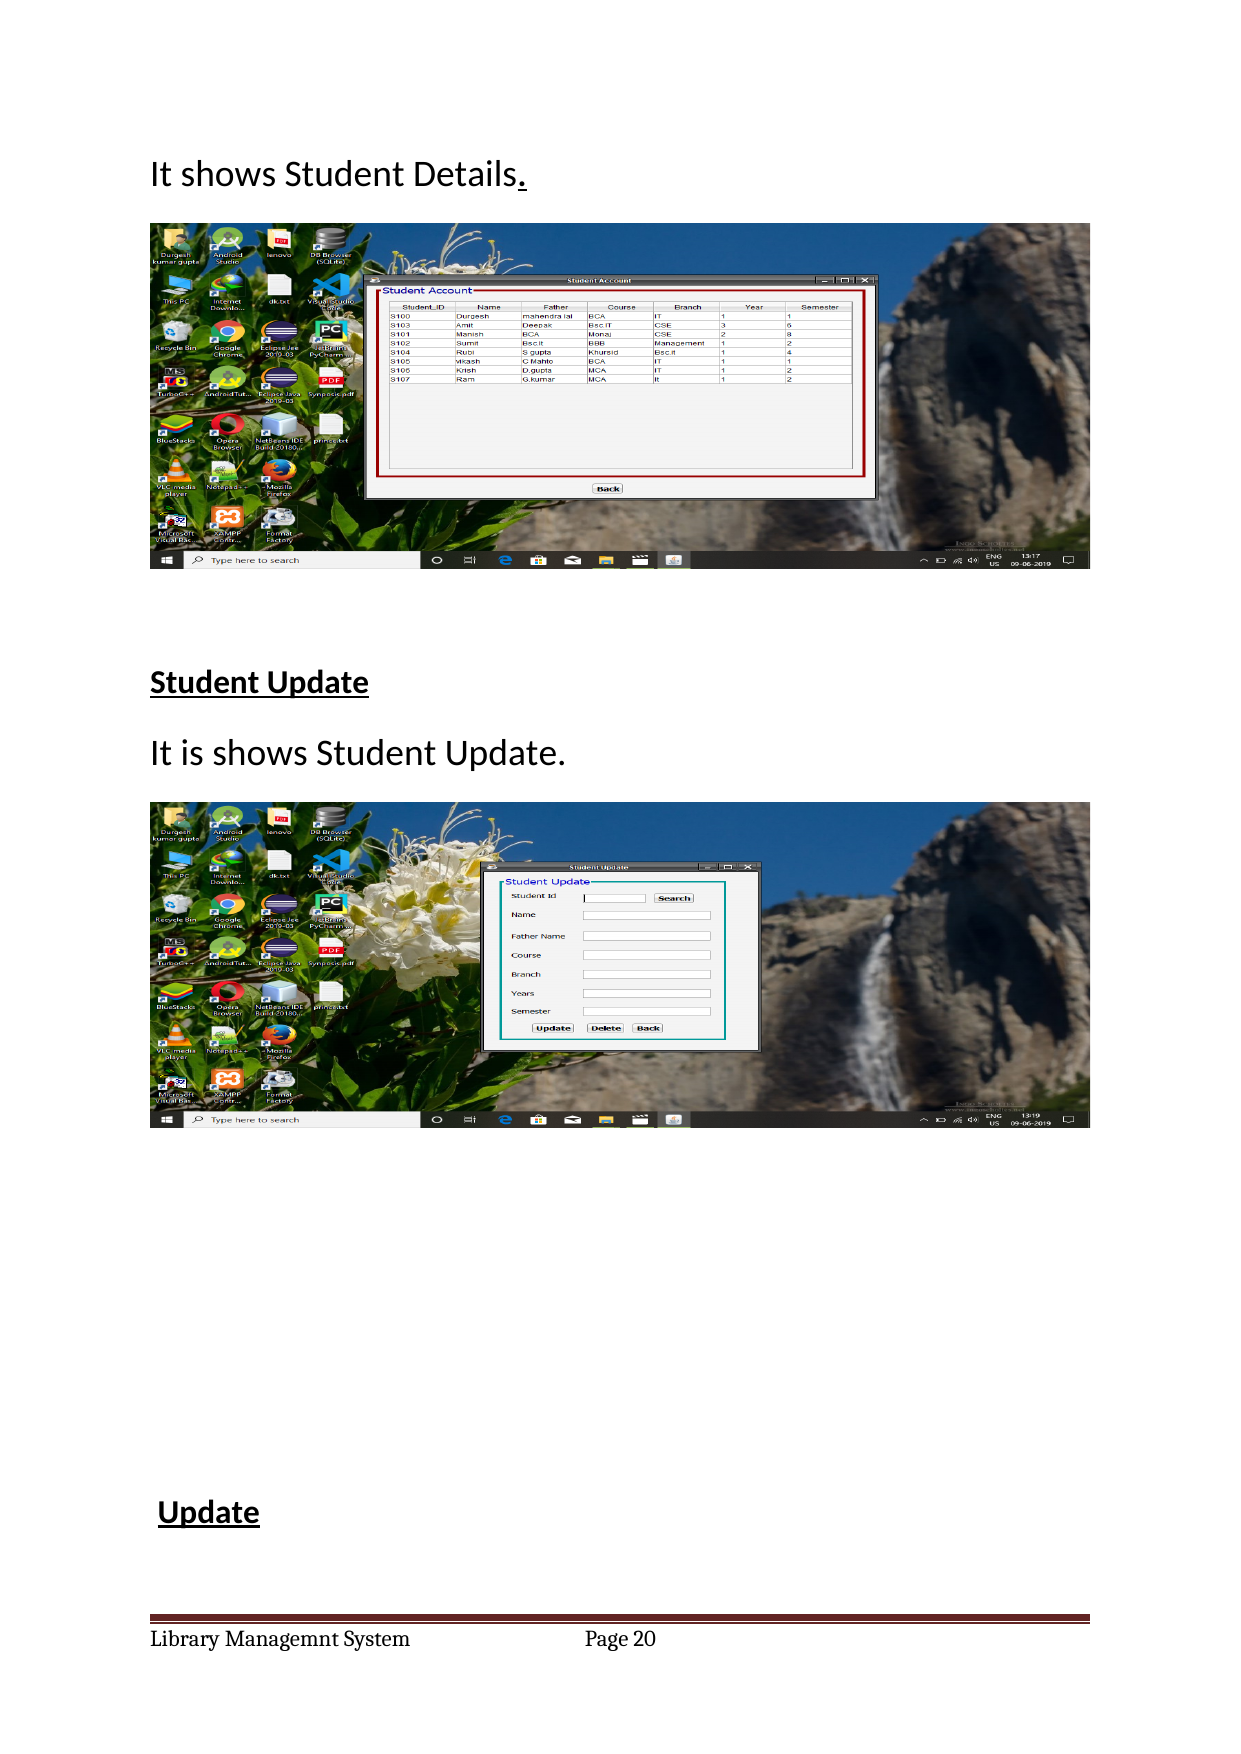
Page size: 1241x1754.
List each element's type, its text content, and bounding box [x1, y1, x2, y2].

text It shows Student Details. [150, 150, 1090, 196]
text It is shows Student Update. [150, 729, 1090, 775]
text Student Update [150, 661, 1090, 702]
text Update [150, 1491, 1090, 1531]
picture [150, 802, 1091, 1128]
picture [150, 223, 1091, 569]
